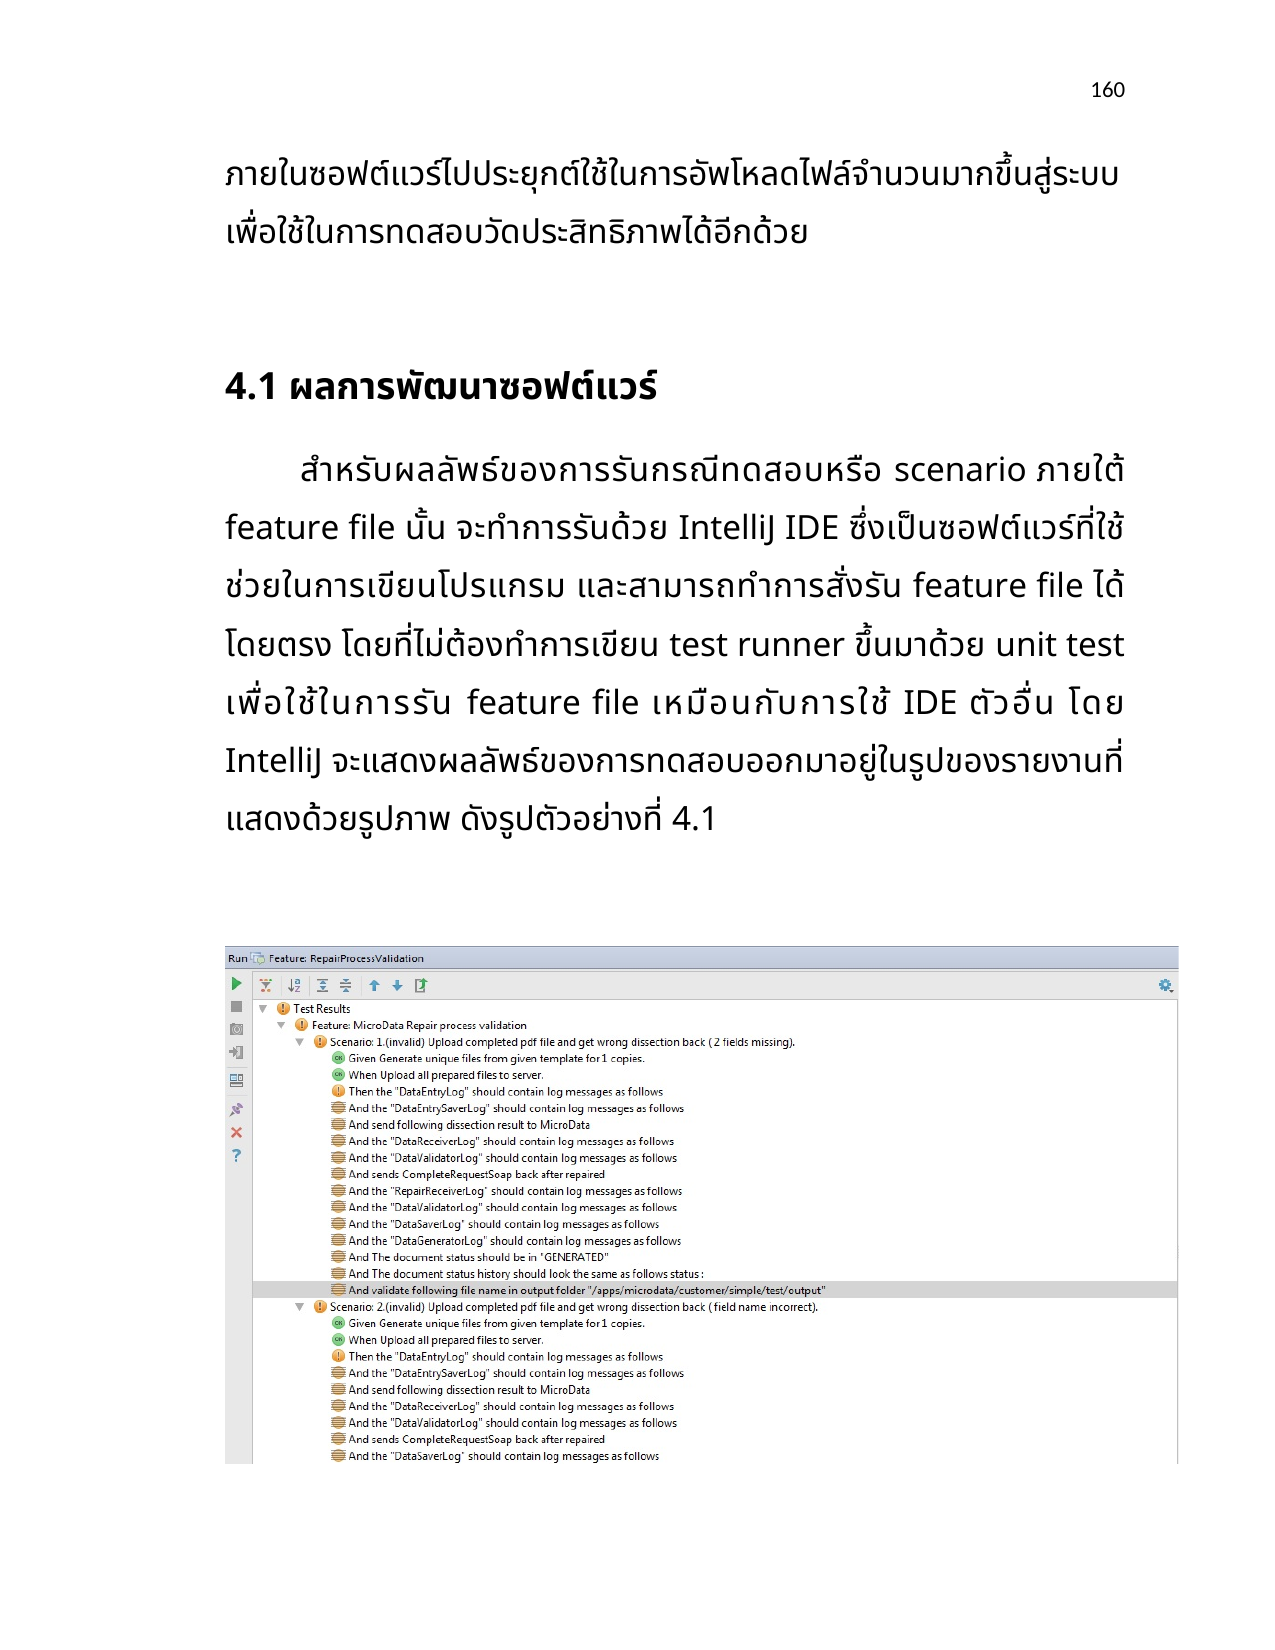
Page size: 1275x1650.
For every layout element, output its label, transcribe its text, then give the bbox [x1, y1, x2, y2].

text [225, 150, 1125, 258]
text สำหรับผลลัพธ์ของการรันกรณีทดสอบหรือ scenario ภายใต้ feature file นั้น จะทำการรันด้วย IntelliJ IDE ซึ่งเป็นซอฟต์แวร์ที่ใช้ช่วยในการเขียนโปรแกรม และสามารถทำการสั่งรัน feature file ได้โดยตรง โดยที่ไม่ต้องทำการเขียน test runner ขึ้นมาด้วย unit test เพื่อใช้ในการรัน feature file เหมือนกับการใช้ IDE ตัวอื่น โดย IntelliJ จะแสดงผลลัพธ์ของการทดสอบออกมาอยู่ในรูปของรายงานที่แสดงด้วยรูปภาพ ดังรูปตัวอย่างที่ 4.1 [225, 446, 1125, 845]
picture [225, 946, 1179, 1464]
text 4.1 ผลการพัฒนาซอฟต์แวร์ [225, 360, 1125, 417]
